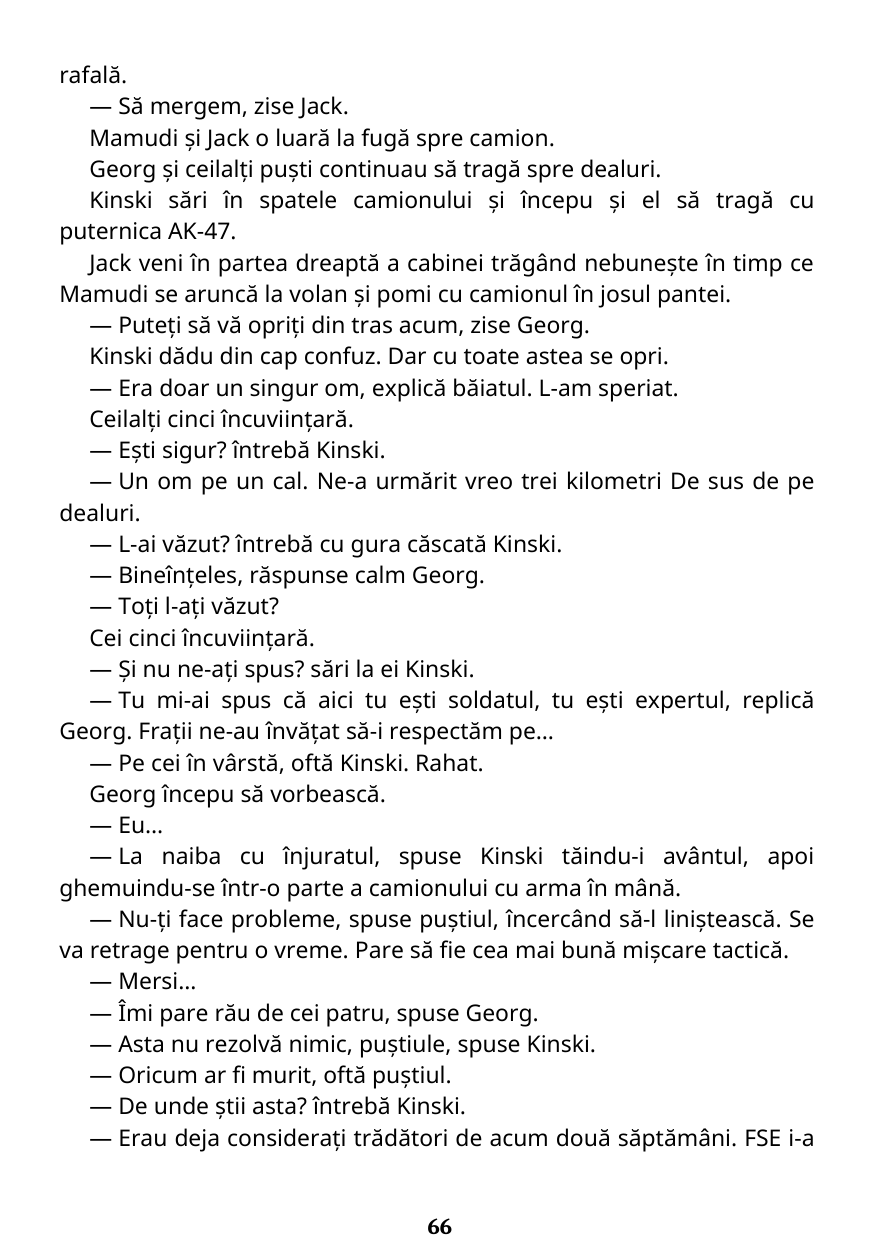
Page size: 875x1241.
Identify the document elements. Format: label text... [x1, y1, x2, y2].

text — Nu-ţi face probleme, spuse puştiul, încercând să-l liniştească. Se va retrage pentru o vreme. Pare să fie cea mai bună mişcare tactică. [59, 903, 815, 965]
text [59, 1122, 815, 1153]
text — Să mergem, zise Jack. [59, 90, 815, 122]
text — Şi nu ne-aţi spus? sări la ei Kinski. [59, 653, 815, 684]
text — La naiba cu înjuratul, spuse Kinski tăindu-i avântul, apoi ghemuindu-se într-o parte a camionului cu arma în mână. [59, 840, 815, 903]
text Kinski dădu din cap confuz. Dar cu toate astea se opri. [59, 340, 815, 372]
text — Eu… [59, 809, 815, 840]
text — Puteţi să vă opriţi din tras acum, zise Georg. [59, 309, 815, 340]
text Jack veni în partea dreaptă a cabinei trăgând nebuneşte în timp ce Mamudi se aruncă la volan şi pomi cu camionul în josul pantei. [59, 247, 815, 309]
text Georg şi ceilalţi puşti continuau să tragă spre dealuri. [59, 153, 815, 184]
text — Un om pe un cal. Ne-a urmărit vreo trei kilometri De sus de pe dealuri. [59, 465, 815, 528]
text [59, 59, 815, 90]
text — Toţi l-aţi văzut? [59, 590, 815, 622]
text — Asta nu rezolvă nimic, puştiule, spuse Kinski. [59, 1028, 815, 1059]
text — L-ai văzut? întrebă cu gura căscată Kinski. [59, 528, 815, 559]
text Georg începu să vorbească. [59, 778, 815, 809]
text Cei cinci încuviinţară. [59, 622, 815, 653]
text — Era doar un singur om, explică băiatul. L-am speriat. [59, 372, 815, 403]
text — Îmi pare rău de cei patru, spuse Georg. [59, 997, 815, 1028]
text Ceilalţi cinci încuviinţară. [59, 403, 815, 434]
text — Oricum ar fi murit, oftă puştiul. [59, 1059, 815, 1090]
text — Pe cei în vârstă, oftă Kinski. Rahat. [59, 747, 815, 778]
text — De unde ştii asta? întrebă Kinski. [59, 1090, 815, 1122]
text Mamudi şi Jack o luară la fugă spre camion. [59, 122, 815, 153]
text — Eşti sigur? întrebă Kinski. [59, 434, 815, 465]
text — Mersi… [59, 965, 815, 997]
text Kinski sări în spatele camionului şi începu şi el să tragă cu puternica AK-47. [59, 184, 815, 247]
text — Tu mi-ai spus că aici tu eşti soldatul, tu eşti expertul, replică Georg. Fraţii ne-au învăţat să-i respectăm pe… [59, 684, 815, 747]
text — Bineînţeles, răspunse calm Georg. [59, 559, 815, 590]
